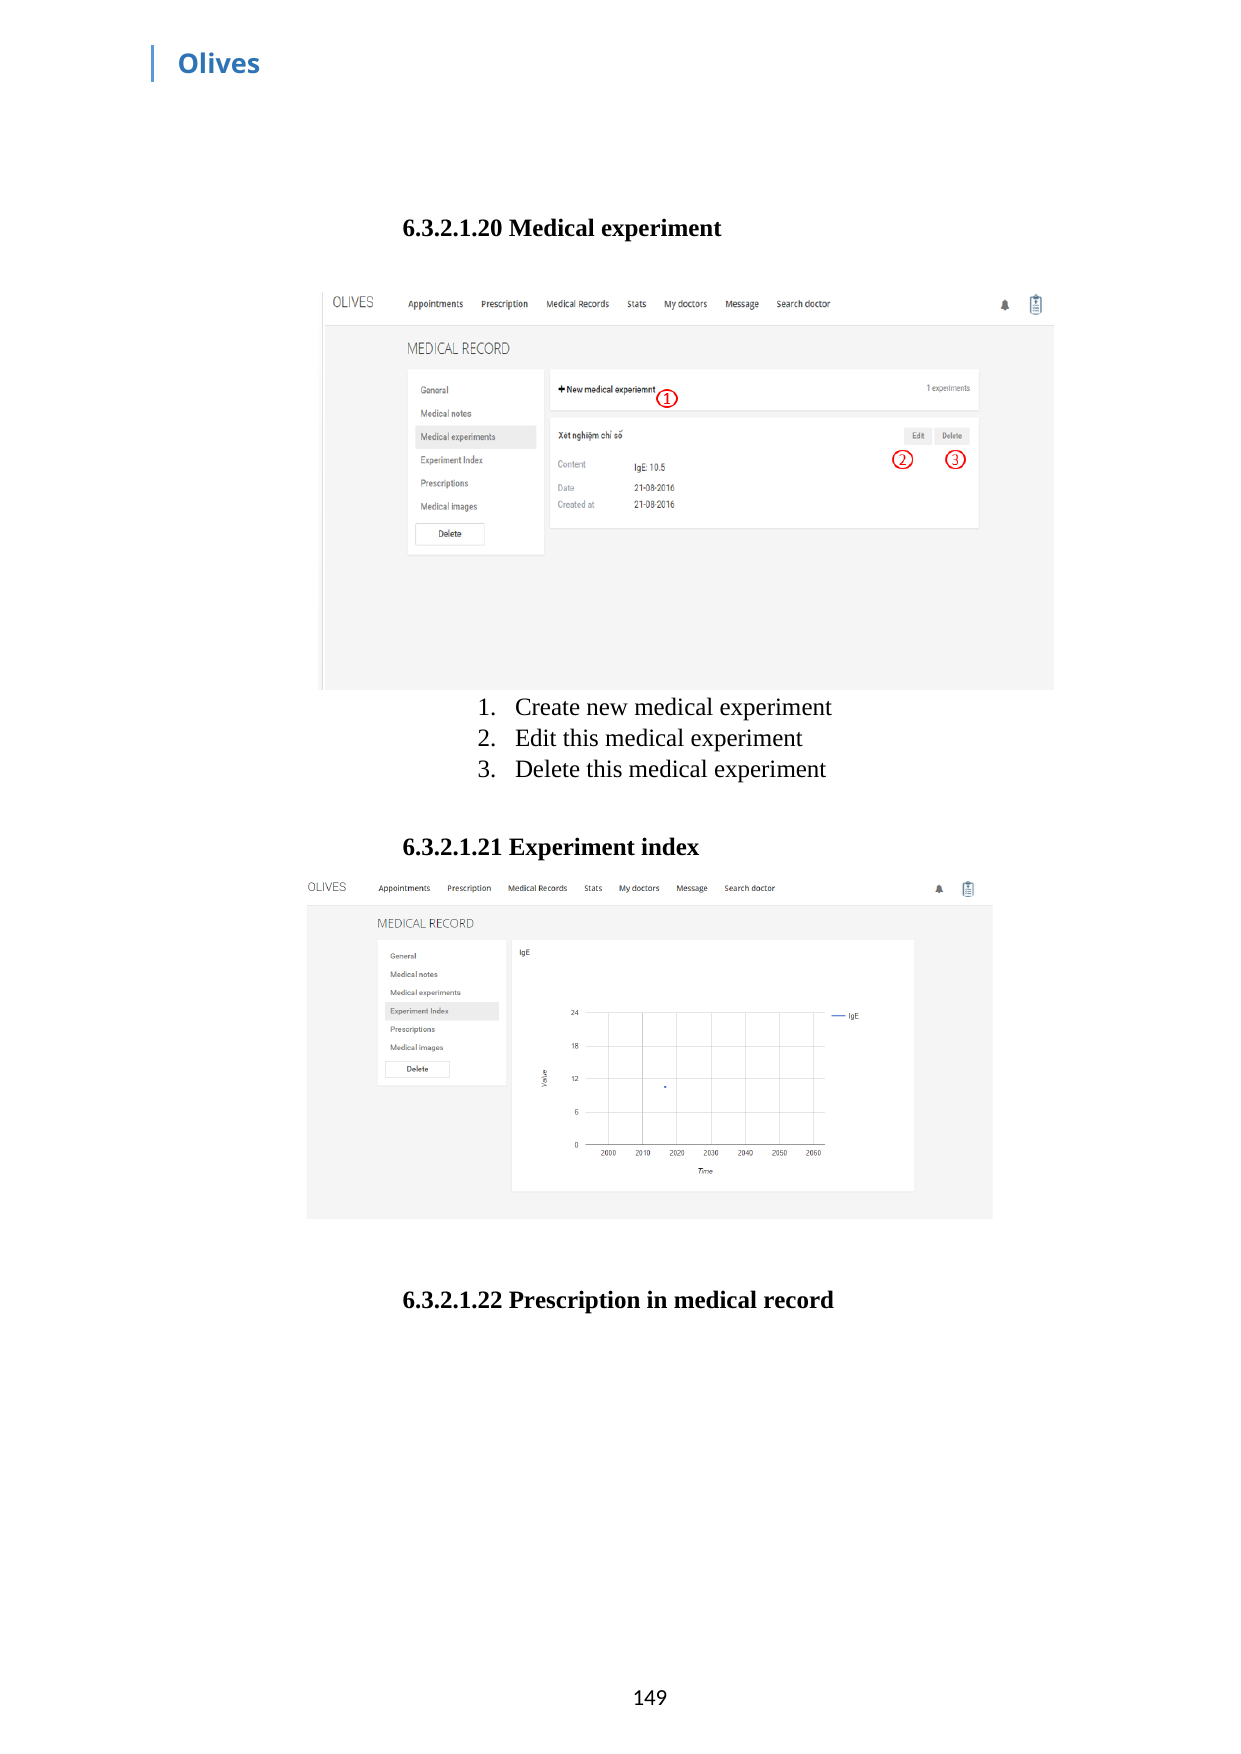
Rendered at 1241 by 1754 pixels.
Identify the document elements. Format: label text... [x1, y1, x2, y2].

text 6.3.2.1.22 Prescription in medical record [365, 1285, 1122, 1313]
text 6.3.2.1.20 Medical experiment [365, 213, 1122, 242]
picture [318, 292, 1057, 690]
list Create new medical experiment [477, 692, 1122, 720]
text 6.3.2.1.21 Experiment index [365, 832, 1122, 861]
picture [306, 880, 993, 1219]
list Delete this medical experiment [477, 754, 1122, 782]
list Edit this medical experiment [477, 723, 1122, 751]
